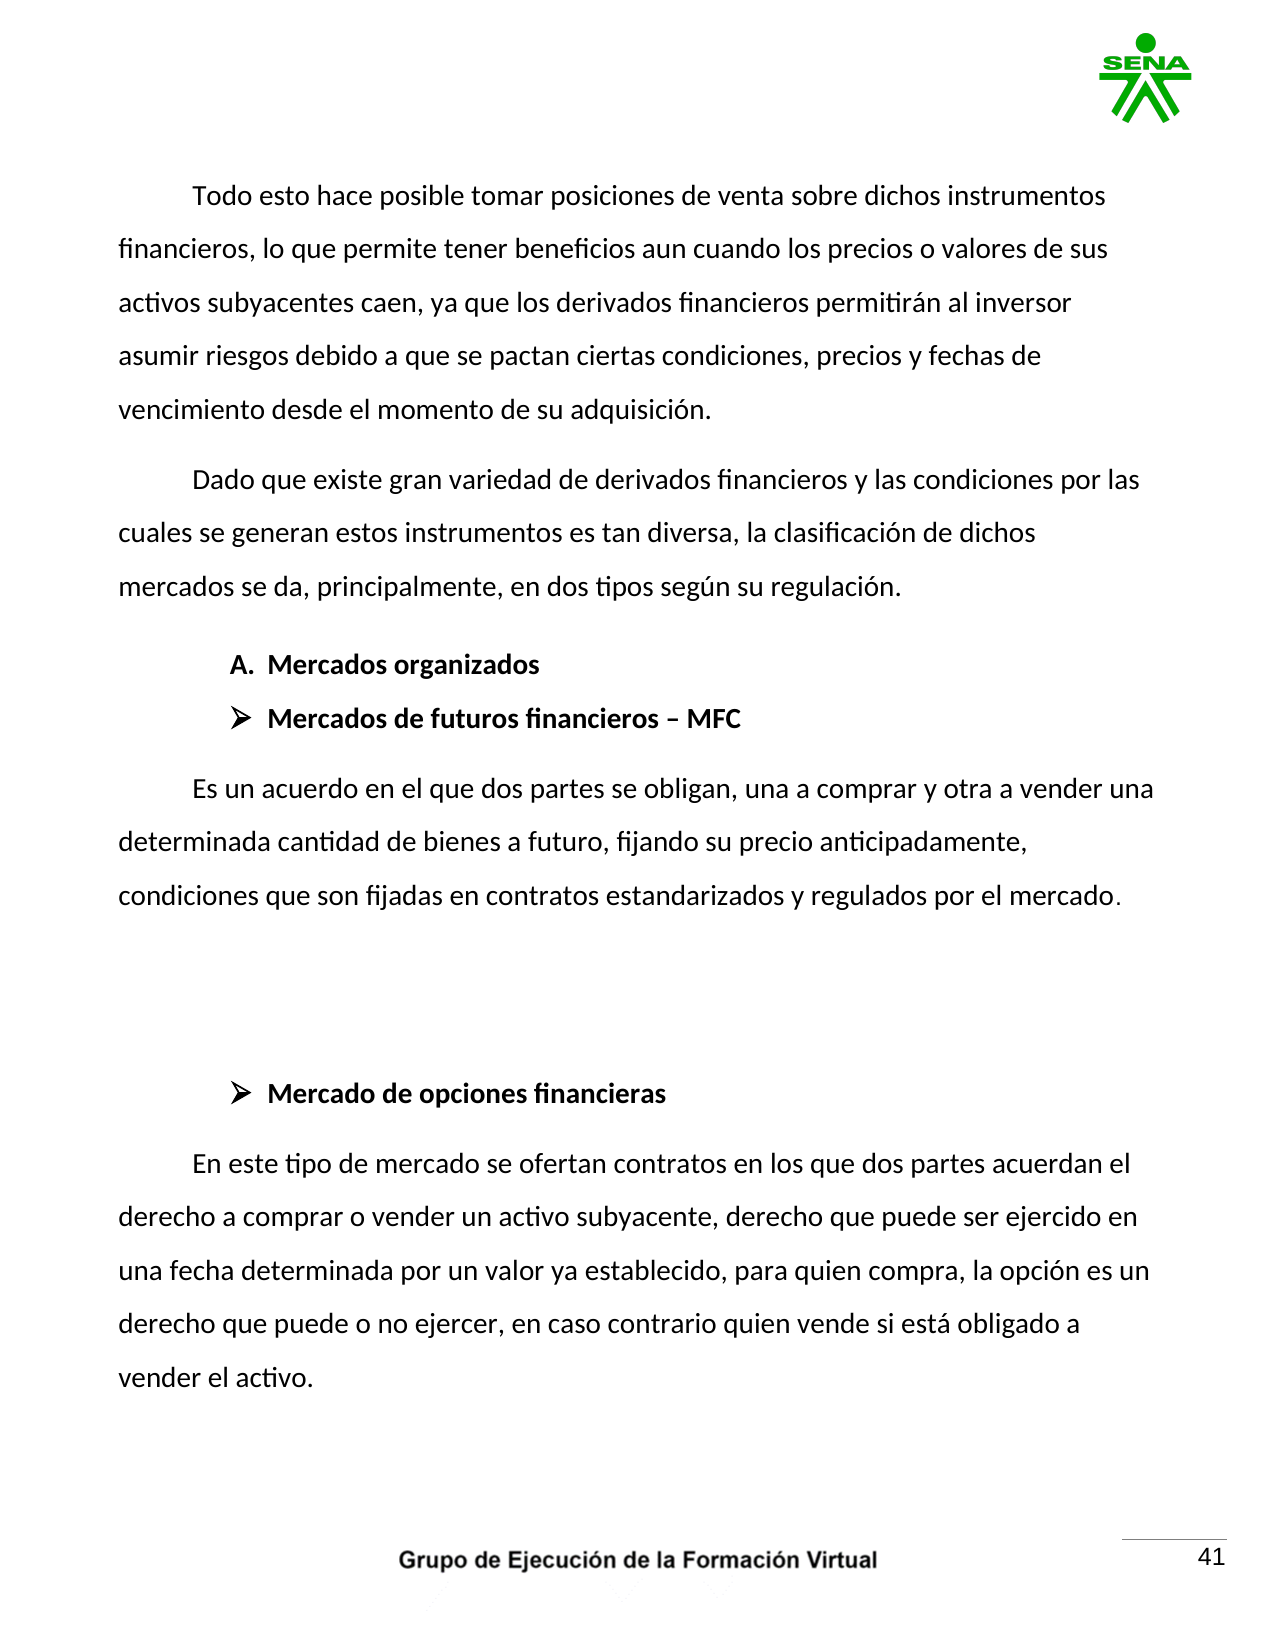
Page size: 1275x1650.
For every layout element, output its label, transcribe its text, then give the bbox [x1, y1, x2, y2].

text En este tipo de mercado se ofertan contratos en los que dos partes acuerdan el derecho a comprar o vender un activo subyacente, derecho que puede ser ejercido en una fecha determinada por un valor ya establecido, para quien compra, la opción es un derecho que puede o no ejercer, en caso contrario quien vende si está obligado a vender el activo. [118, 1145, 1157, 1394]
text Dado que existe gran variedad de derivados financieros y las condiciones por las cuales se generan estos instrumentos es tan diversa, la clasificación de dichos mercados se da, principalmente, en dos tipos según su regulación. [118, 461, 1157, 603]
picture [1099, 33, 1192, 123]
list Mercados organizados [229, 646, 1157, 682]
list Mercado de opciones financieras [229, 1075, 1157, 1110]
text Es un acuerdo en el que dos partes se obligan, una a comprar y otra a vender una determinada cantidad de bienes a futuro, fijando su precio anticipadamente, condiciones que son fijadas en contratos estandarizados y regulados por el mercado. [118, 770, 1157, 912]
text Todo esto hace posible tomar posiciones de venta sobre dichos instrumentos financieros, lo que permite tener beneficios aun cuando los precios o valores de sus activos subyacentes caen, ya que los derivados financieros permitirán al inversor asumir riesgos debido a que se pactan ciertas condiciones, precios y fechas de vencimiento desde el momento de su adquisición. [118, 177, 1157, 427]
list Mercados de futuros financieros – MFC [229, 700, 1157, 735]
picture [0, 1500, 1275, 1611]
